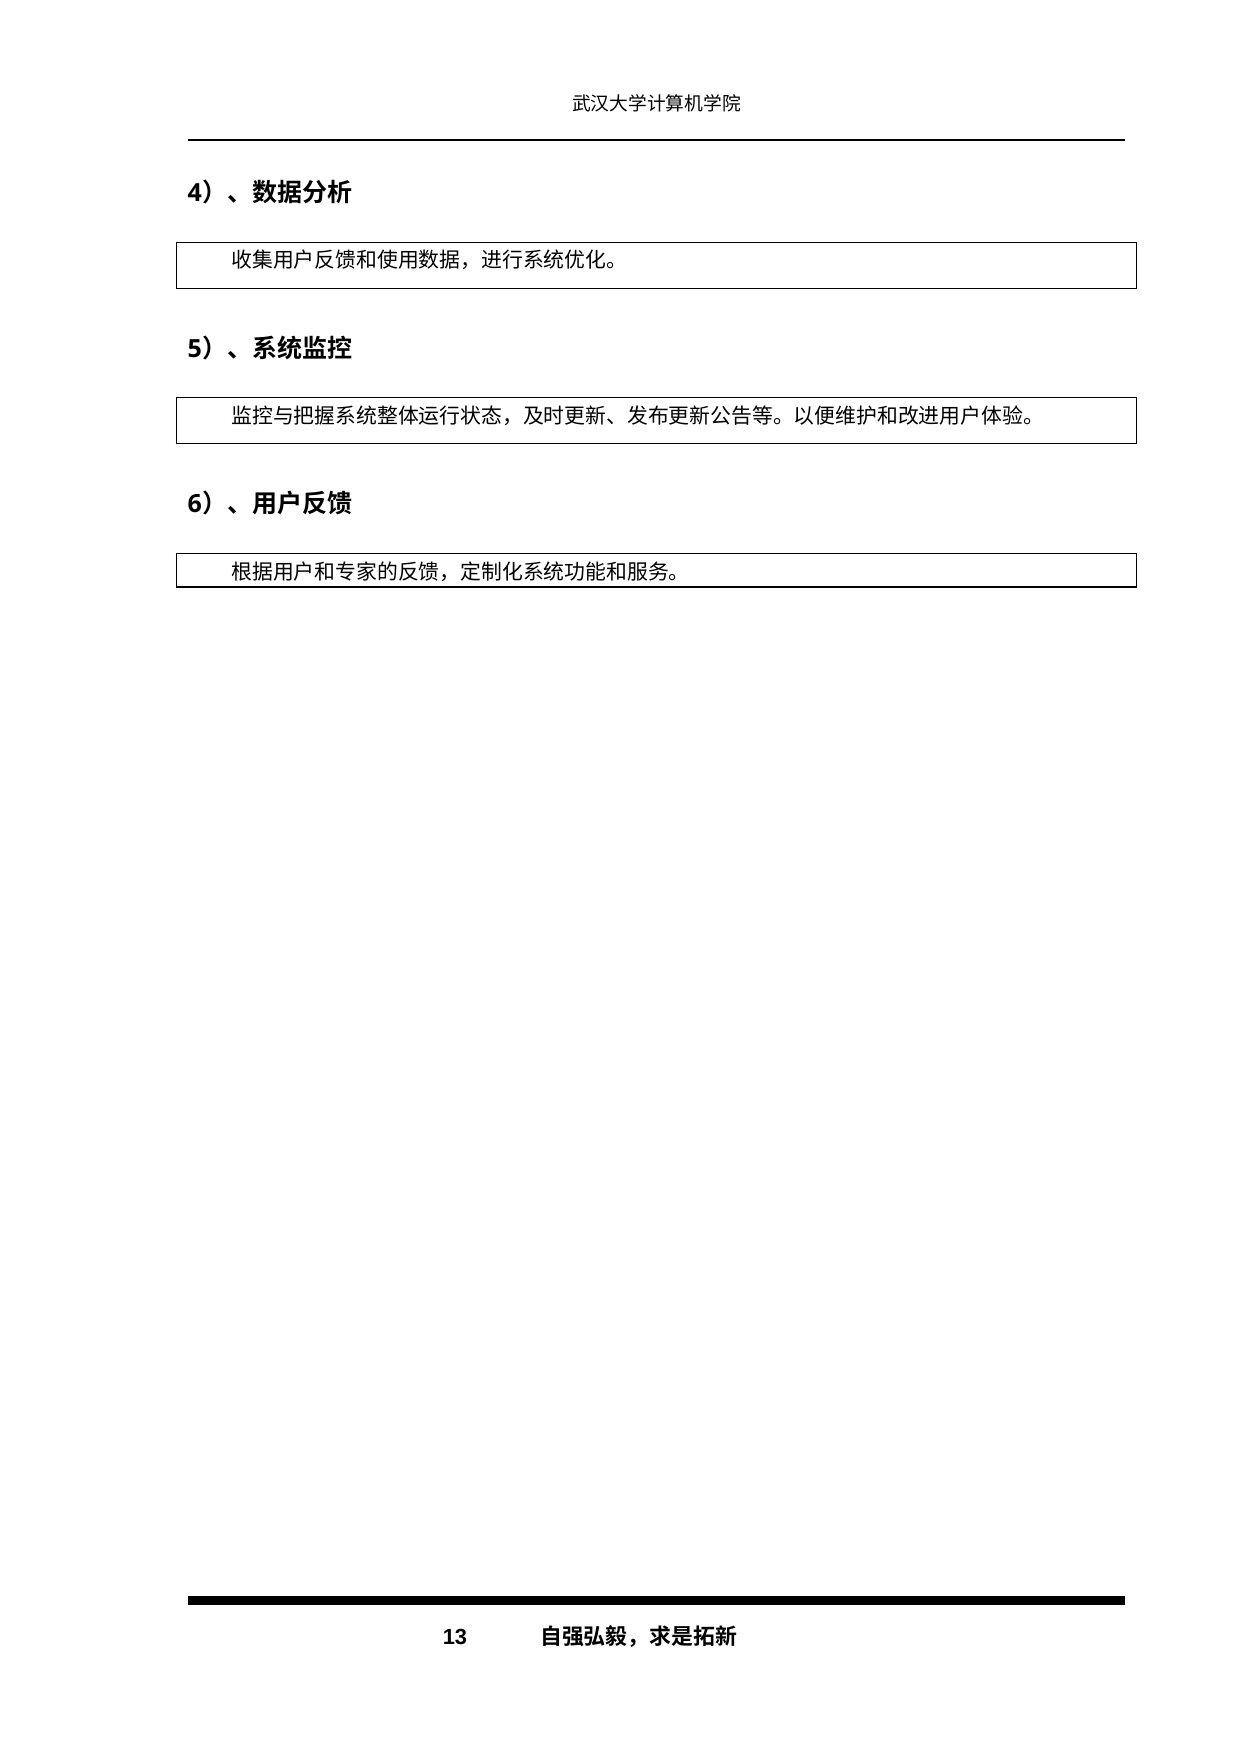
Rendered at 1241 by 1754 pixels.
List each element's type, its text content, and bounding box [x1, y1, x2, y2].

subtitle 5）、系统监控 [187, 314, 1125, 379]
table_header 根据用户和专家的反馈，定制化系统功能和服务。 [177, 554, 1136, 586]
table_header 收集用户反馈和使用数据，进行系统优化。 [177, 243, 1136, 288]
subtitle 4）、数据分析 [187, 158, 1125, 223]
subtitle 6）、用户反馈 [187, 469, 1125, 534]
table_header 监控与把握系统整体运行状态，及时更新、发布更新公告等。以便维护和改进用户体验。 [177, 398, 1136, 443]
